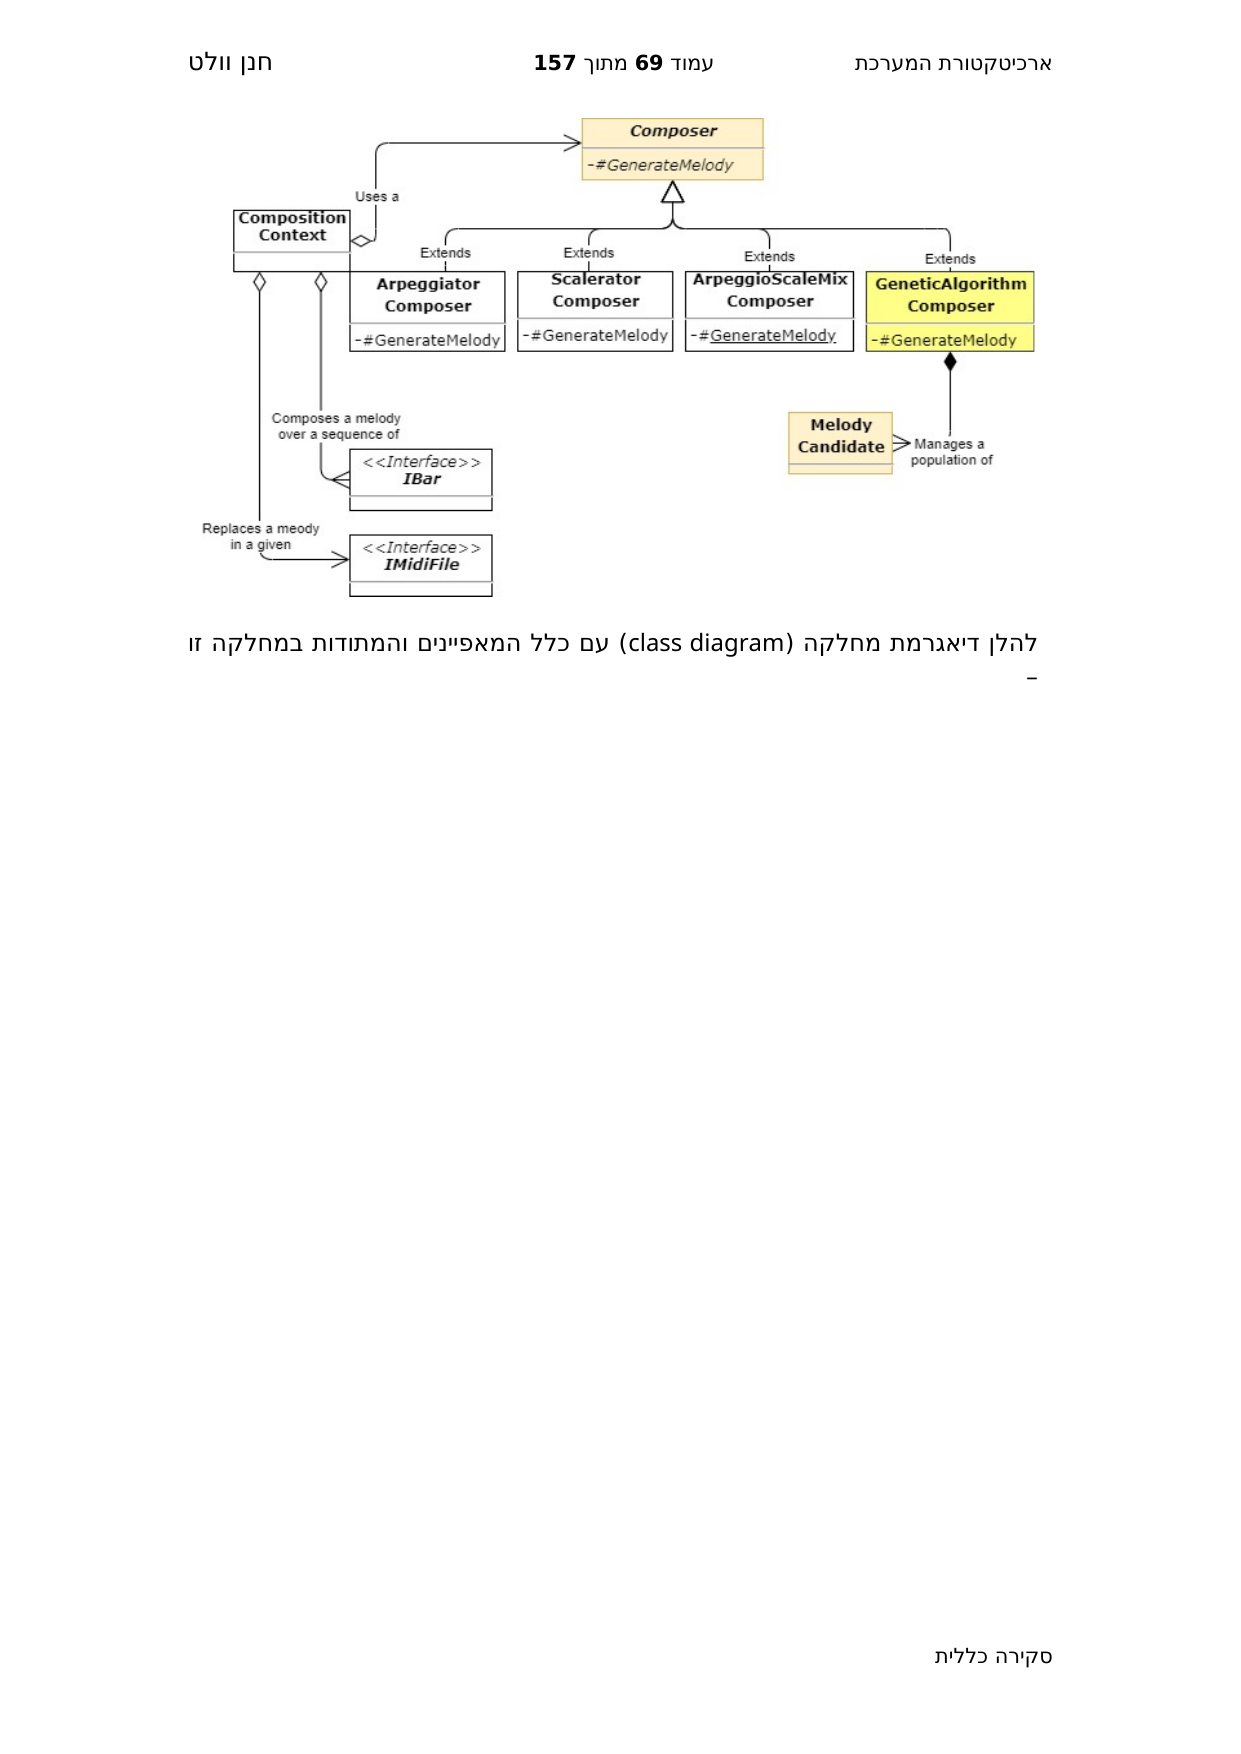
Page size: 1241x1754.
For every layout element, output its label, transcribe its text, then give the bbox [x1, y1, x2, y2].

picture [202, 118, 1035, 597]
text להלן דיאגרמת מחלקה (class diagram) עם כלל המאפיינים והמתודות במחלקה זו – [187, 626, 1038, 691]
